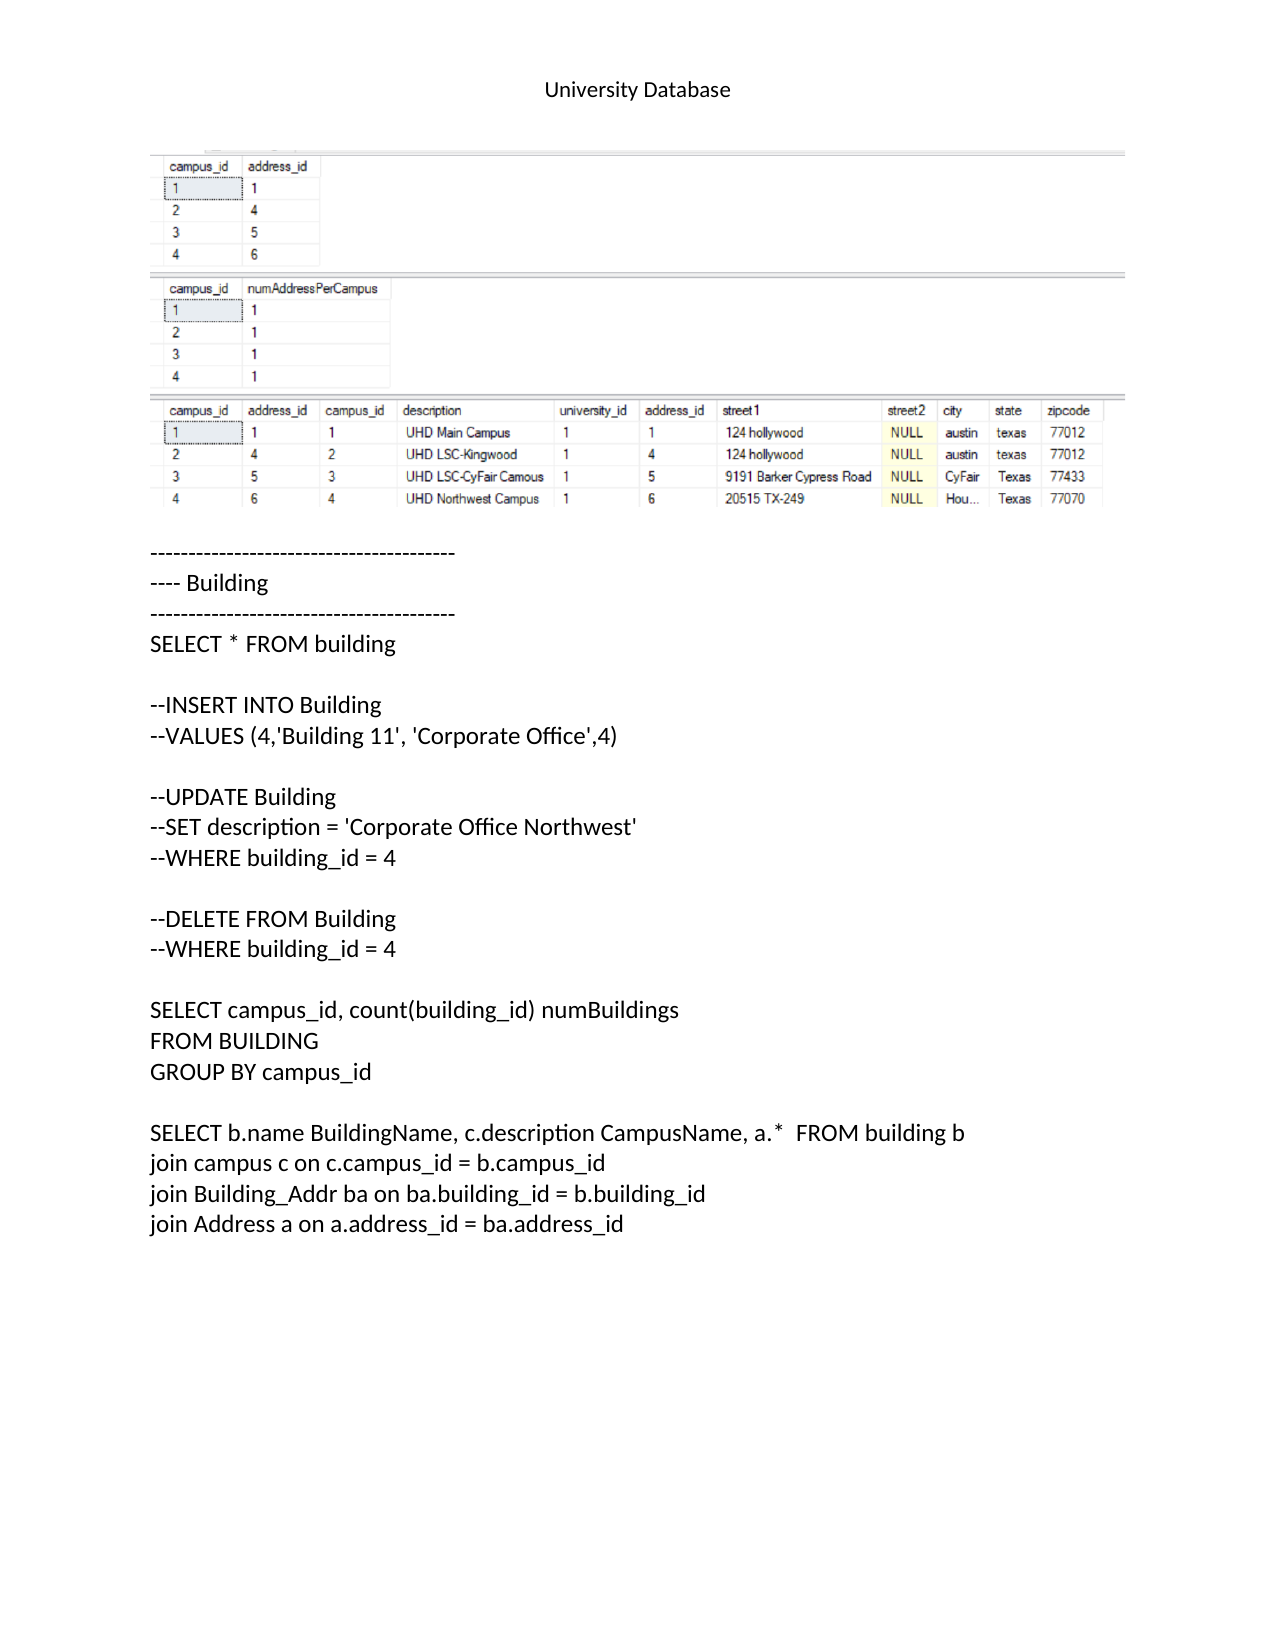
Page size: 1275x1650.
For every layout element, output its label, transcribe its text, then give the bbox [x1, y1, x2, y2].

text SELECT * FROM building [150, 628, 1125, 659]
text ---- Building [150, 567, 1125, 598]
text SELECT b.name BuildingName, c.description CampusName, a.* FROM building b [150, 1117, 1125, 1147]
text --DELETE FROM Building [150, 903, 1125, 933]
text ---------------------------------------- [150, 537, 1125, 567]
text join campus c on c.campus_id = b.campus_id [150, 1147, 1125, 1178]
text --UPDATE Building [150, 781, 1125, 811]
text --WHERE building_id = 4 [150, 933, 1125, 964]
text --VALUES (4,'Building 11', 'Corporate Office',4) [150, 720, 1125, 750]
text ---------------------------------------- [150, 598, 1125, 628]
text SELECT campus_id, count(building_id) numBuildings [150, 994, 1125, 1025]
text --SET description = 'Corporate Office Northwest' [150, 811, 1125, 842]
text --WHERE building_id = 4 [150, 842, 1125, 872]
text join Building_Addr ba on ba.building_id = b.building_id [150, 1178, 1125, 1208]
text join Address a on a.address_id = ba.address_id [150, 1208, 1125, 1239]
text --INSERT INTO Building [150, 689, 1125, 720]
picture [150, 150, 1125, 507]
text FROM BUILDING [150, 1025, 1125, 1056]
text GROUP BY campus_id [150, 1056, 1125, 1086]
